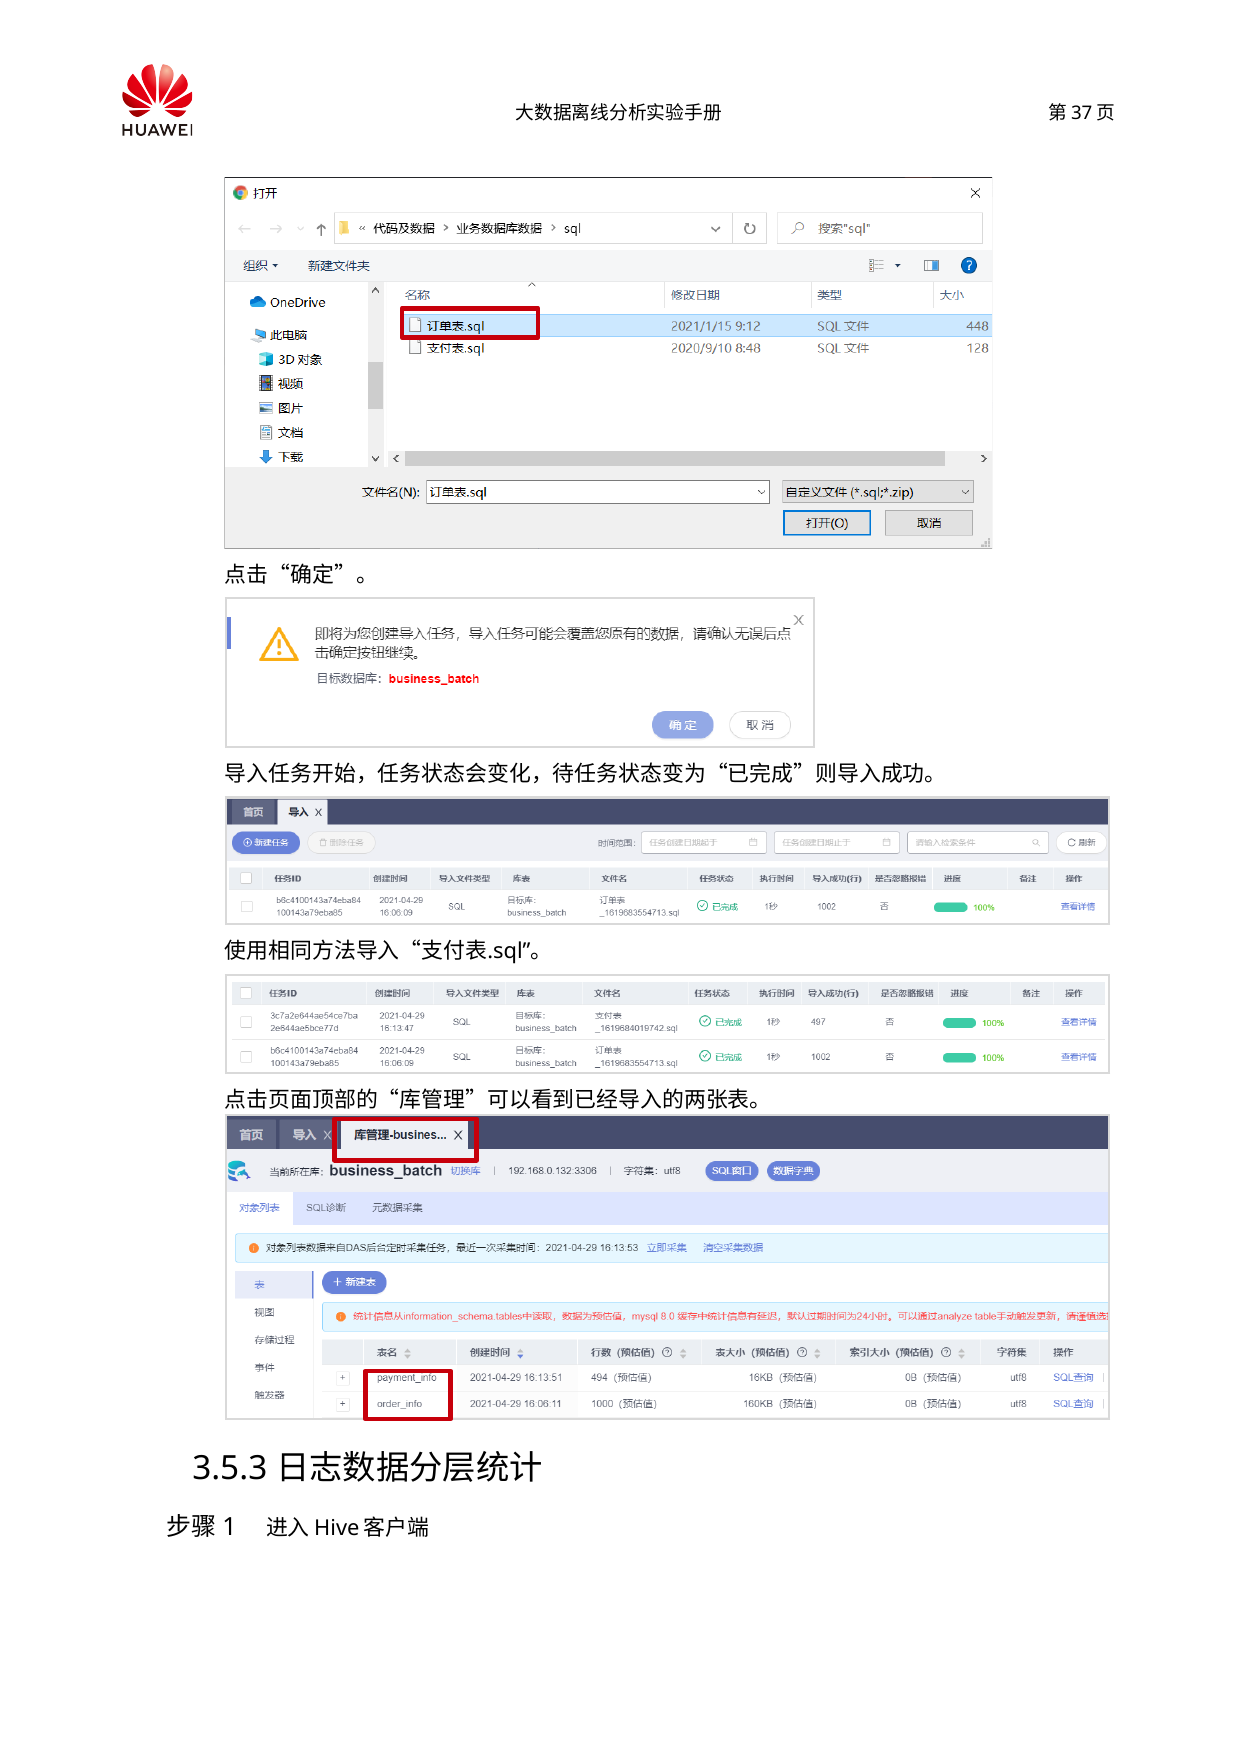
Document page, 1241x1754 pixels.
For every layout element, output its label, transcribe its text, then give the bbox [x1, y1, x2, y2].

picture [368, 1373, 448, 1417]
text 点击“确定”。 [224, 557, 1122, 589]
text 进入Hive客户端 [236, 1506, 1122, 1542]
picture [122, 64, 193, 136]
picture [227, 1116, 1108, 1418]
text 导入任务开始，任务状态会变化，待任务状态变为“已完成”则导入成功。 [224, 756, 1122, 788]
text 使用相同方法导入“支付表.sql”。 [224, 933, 1122, 965]
picture [227, 799, 1108, 923]
picture [227, 599, 813, 746]
subtitle 日志数据分层统计 [192, 1441, 1122, 1489]
picture [227, 976, 1108, 1072]
picture [224, 177, 993, 549]
